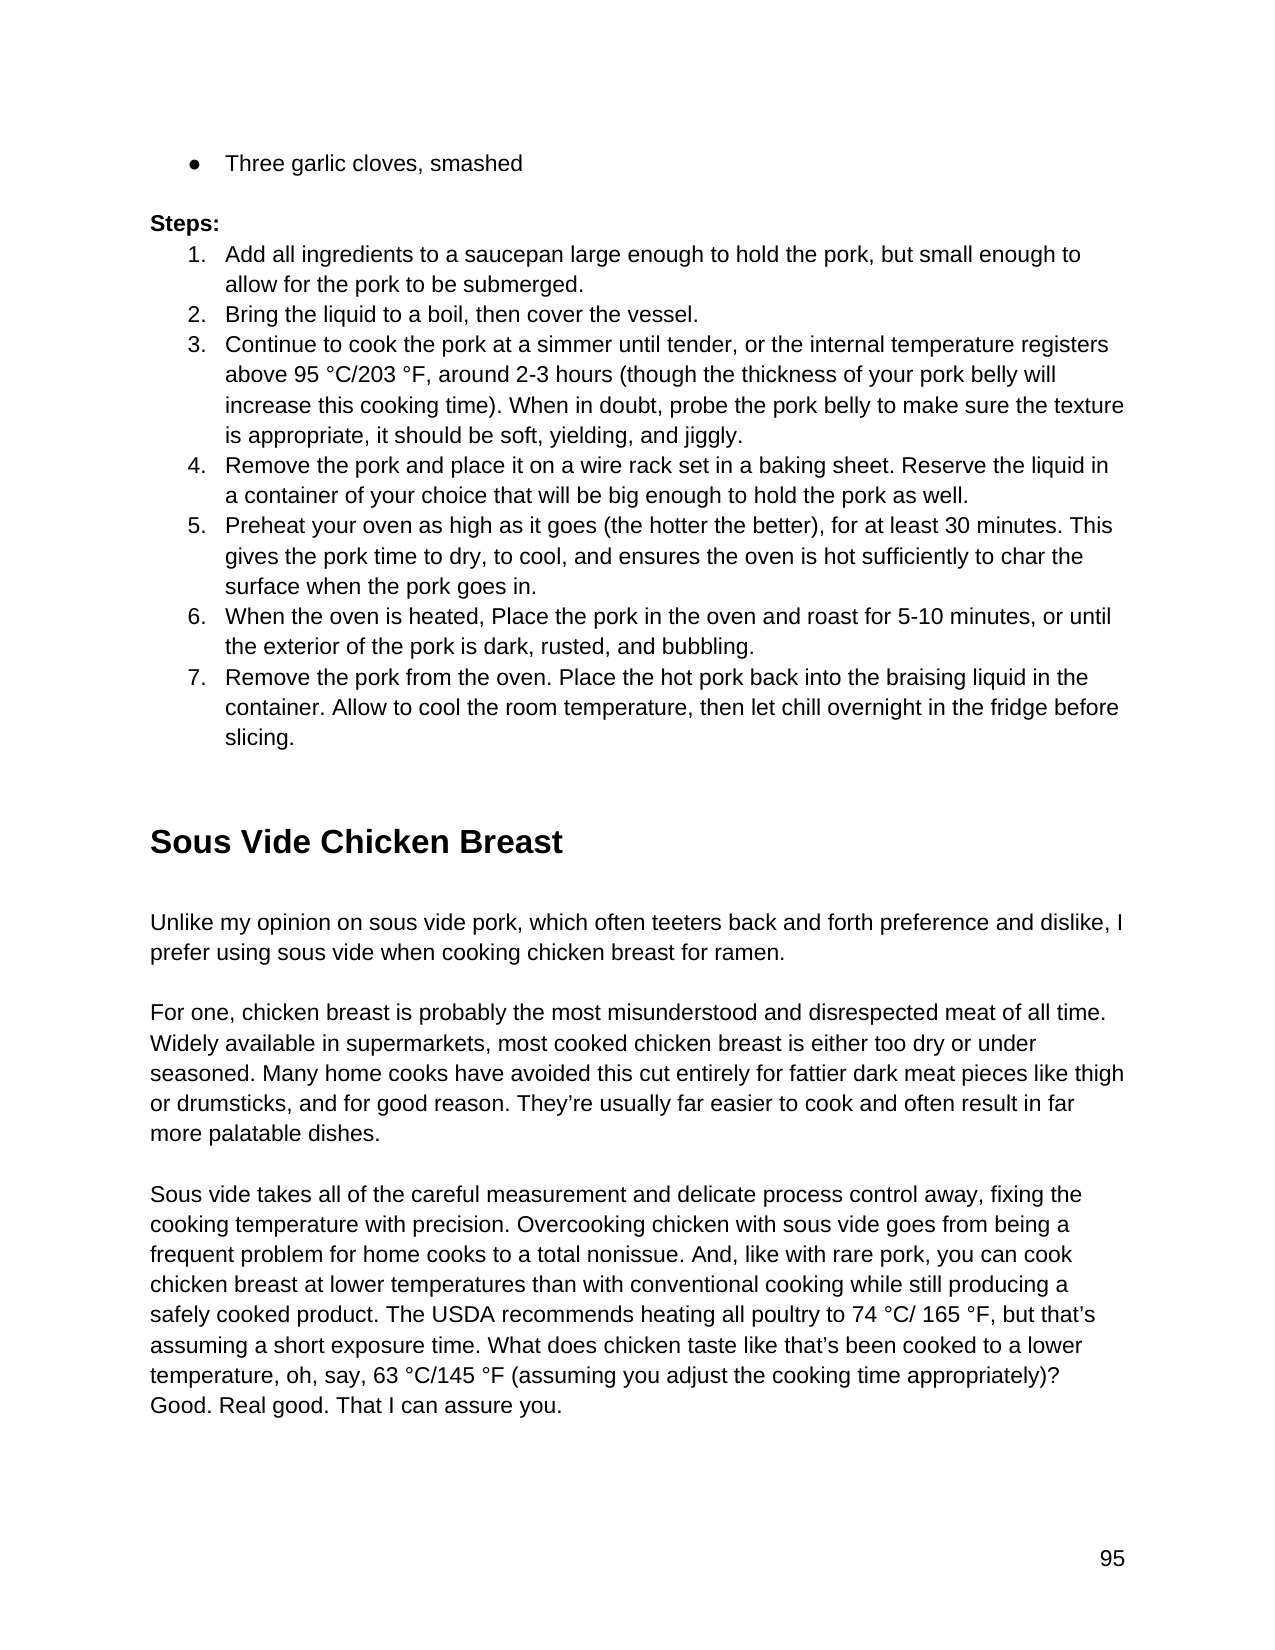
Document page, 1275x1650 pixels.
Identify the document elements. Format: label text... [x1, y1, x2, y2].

list Remove the pork from the oven. Place the hot pork back into the braising liquid in the container. Allow to cool the room temperature, then let chill overnight in the fridge before slicing. [187, 663, 1125, 750]
subtitle Sous Vide Chicken Breast [150, 822, 1125, 860]
list Three garlic cloves, smashed [187, 150, 1125, 176]
list Remove the pork and place it on a wire rack set in a baking sheet. Reserve the liquid in a container of your choice that will be big enough to hold the pork as well. [187, 452, 1125, 509]
text Steps: [150, 210, 1125, 237]
list Add all ingredients to a saucepan large enough to hold the pork, but small enough to allow for the pork to be submerged. [187, 241, 1125, 297]
list When the oven is heated, Place the pork in the oven and roast for 5-10 minutes, or until the exterior of the pork is dark, rusted, and bubbling. [187, 603, 1125, 660]
list Continue to cook the pork at a simmer until tender, or the internal temperature registers above 95 °C/203 °F, around 2-3 hours (though the thickness of your pork belly will increase this cooking time). When in doubt, probe the pork belly to make sure the texture is appropriate, it should be soft, yielding, and jiggly. [187, 331, 1125, 448]
text For one, chicken breast is probably the most misunderstood and disrespected meat of all time. Widely available in supermarkets, most cooked chicken breast is either too dry or under seasoned. Many home cooks have avoided this cut entirely for fattier dark meat pieces like thigh or drumsticks, and for good reason. They’re usually far easier to cook and often result in far more palatable dishes. [150, 999, 1125, 1147]
list Preheat your oven as high as it goes (the hotter the better), for at least 30 minutes. This gives the pork time to dry, to cool, and ensures the oven is hot sufficiently to char the surface when the pork goes in. [187, 512, 1125, 599]
list Bring the liquid to a boil, then cover the vessel. [187, 301, 1125, 327]
text Unlike my opinion on sous vide pork, which often teeters back and forth preference and dislike, I prefer using sous vide when cooking chicken breast for ramen. [150, 909, 1125, 965]
text Sous vide takes all of the careful measurement and delicate process control away, fixing the cooking temperature with precision. Overcooking chicken with sous vide goes from being a frequent problem for home cooks to a total nonissue. And, like with rare pork, you can cook chicken breast at lower temperatures than with conventional cooking while still producing a safely cooked product. The USDA recommends heating all poultry to 74 °C/ 165 °F, but that’s assuming a short exposure time. What does chicken taste like that’s been cooked to a lower temperature, oh, say, 63 °C/145 °F (assuming you adjust the cooking time appropriately)? Good. Real good. That I can assure you. [150, 1181, 1125, 1418]
